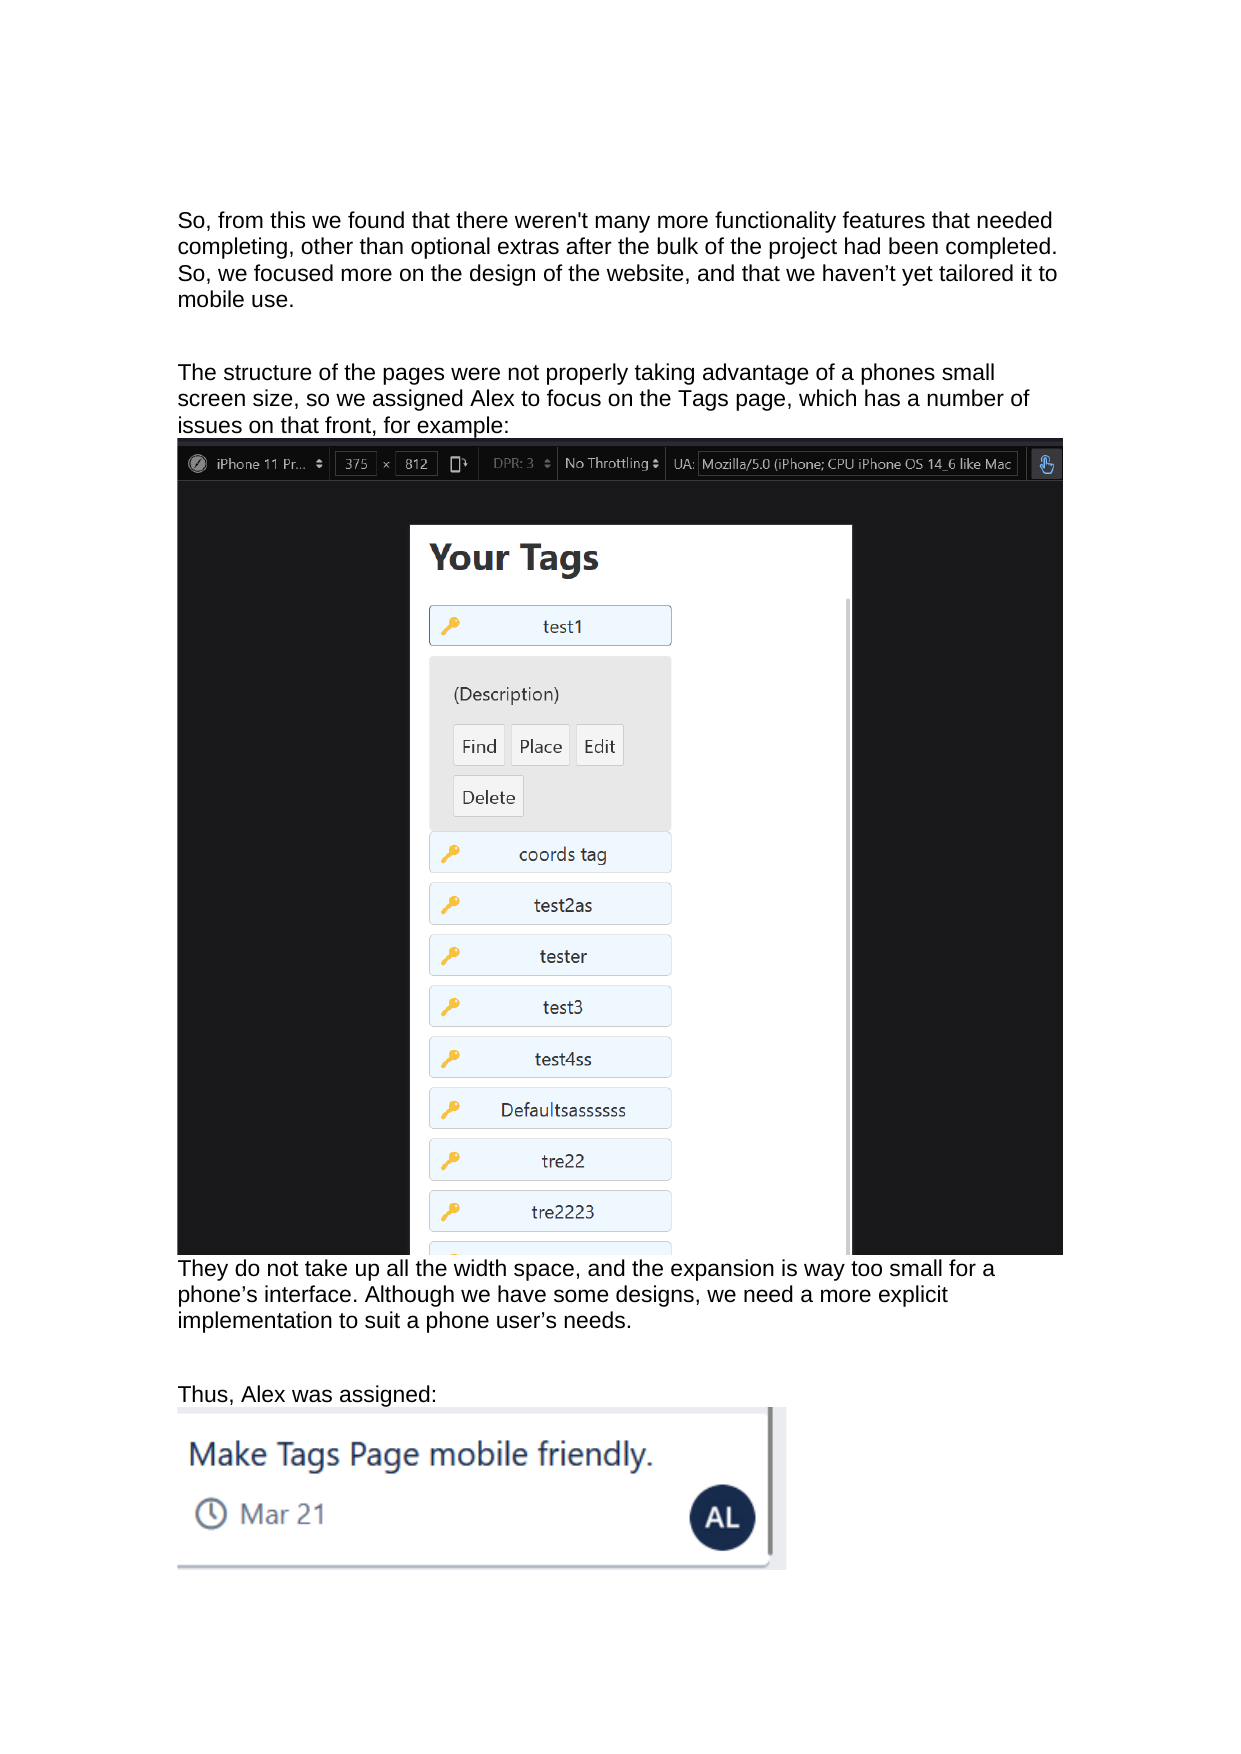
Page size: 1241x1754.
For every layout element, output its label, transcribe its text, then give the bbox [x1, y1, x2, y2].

text The structure of the pages were not properly taking advantage of a phones small screen size, so we assigned Alex to focus on the Tags page, which has a number of issues on that front, for example: [177, 359, 1063, 438]
text Thus, Alex was assigned: [177, 1381, 1063, 1407]
text They do not take up all the width space, and the expansion is way too small for a phone’s interface. Although we have some designs, we need a more explicit implementation to suit a phone user’s needs. [177, 1255, 1063, 1334]
text So, from this we found that there weren't many more functionality features that needed completing, other than optional extras after the bulk of the project had been completed. So, we focused more on the design of the website, and that we haven’t yet tailored it to mobile use. [177, 207, 1063, 312]
picture [177, 438, 1063, 1255]
picture [177, 1407, 787, 1570]
